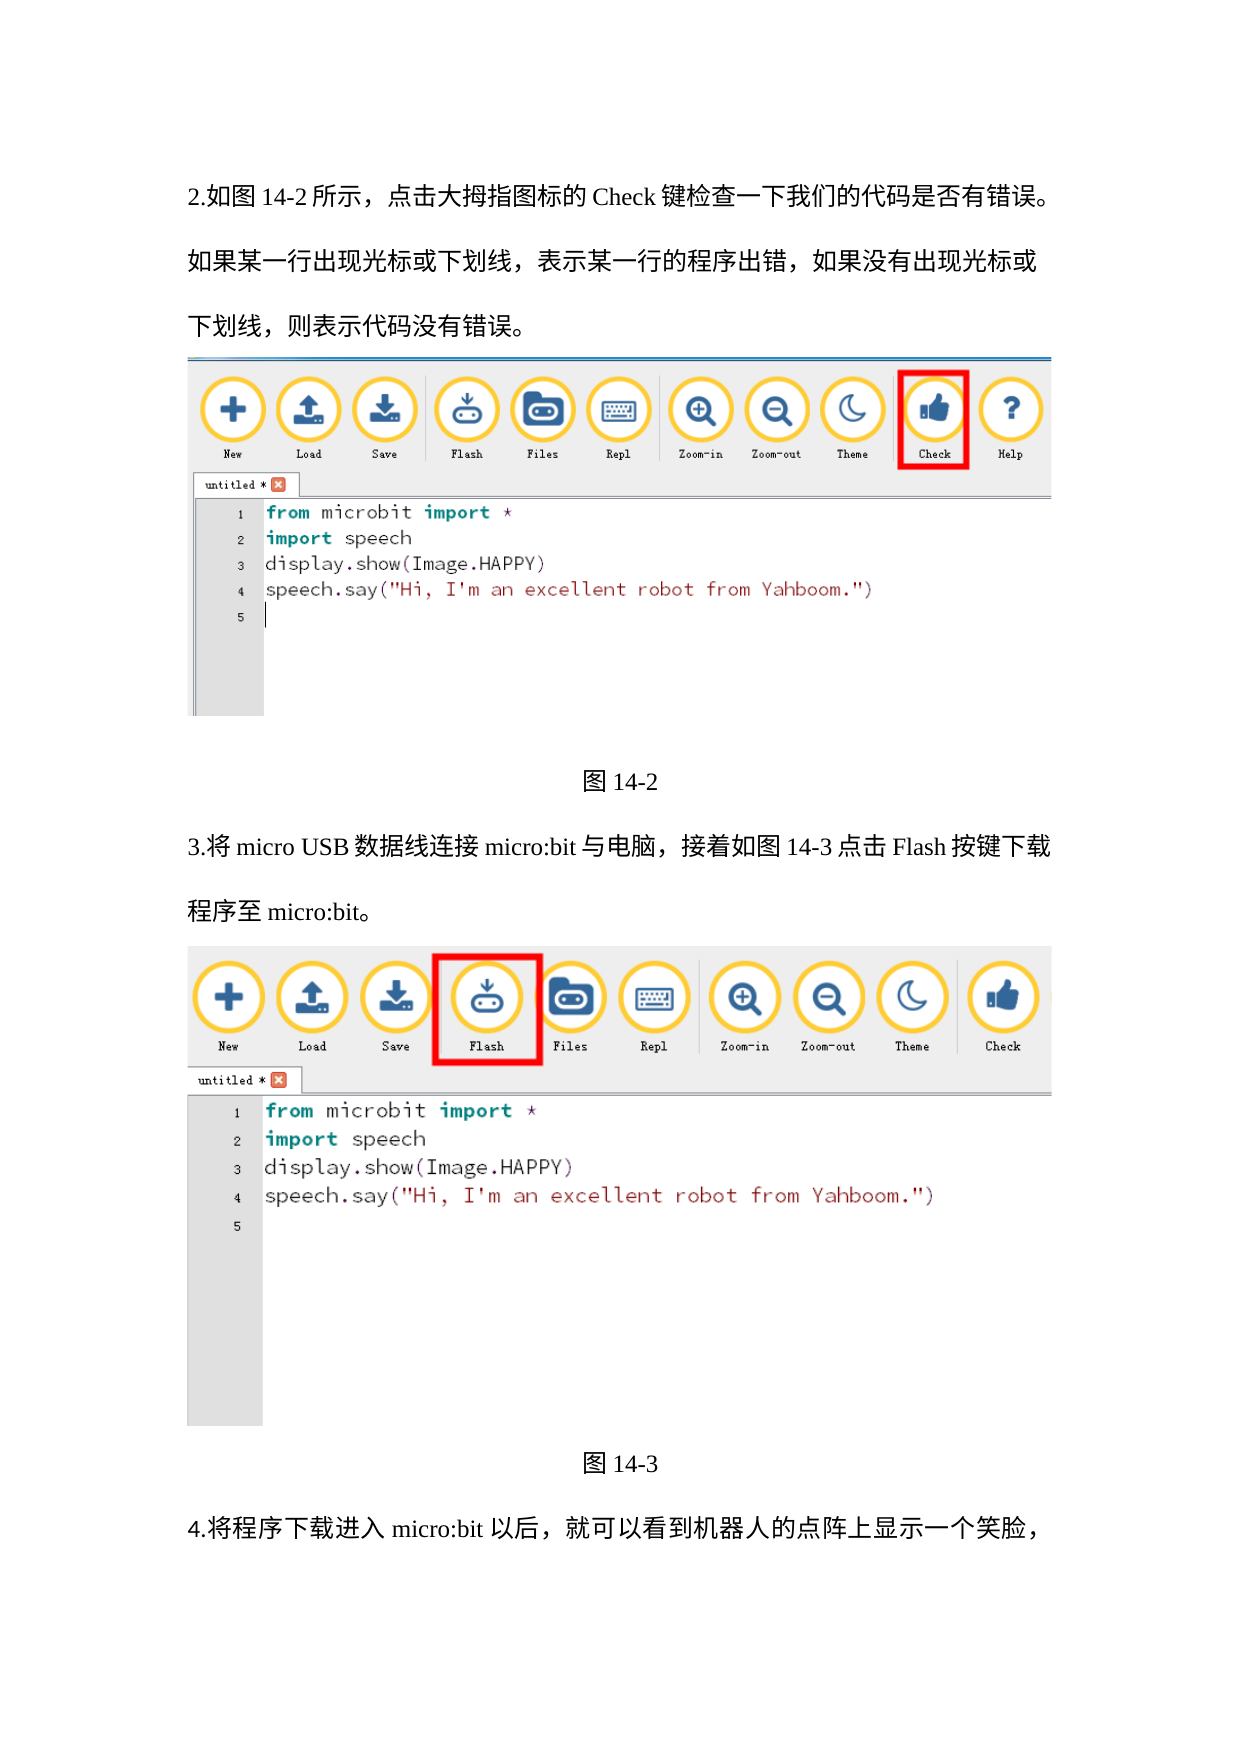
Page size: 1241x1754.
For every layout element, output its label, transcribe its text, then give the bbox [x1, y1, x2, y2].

picture [187, 946, 1052, 1426]
text 2.如图14-2所示，点击大拇指图标的Check键检查一下我们的代码是否有错误。如果某一行出现光标或下划线，表示某一行的程序出错，如果没有出现光标或下划线，则表示代码没有错误。 [187, 162, 1053, 357]
text 图14-2 [187, 747, 1053, 812]
picture [187, 357, 1052, 716]
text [187, 1494, 1053, 1559]
text 3.将micro USB数据线连接micro:bit与电脑，接着如图14-3点击Flash按键下载程序至micro:bit。 [187, 812, 1053, 942]
text 图14-3 [187, 1429, 1053, 1494]
